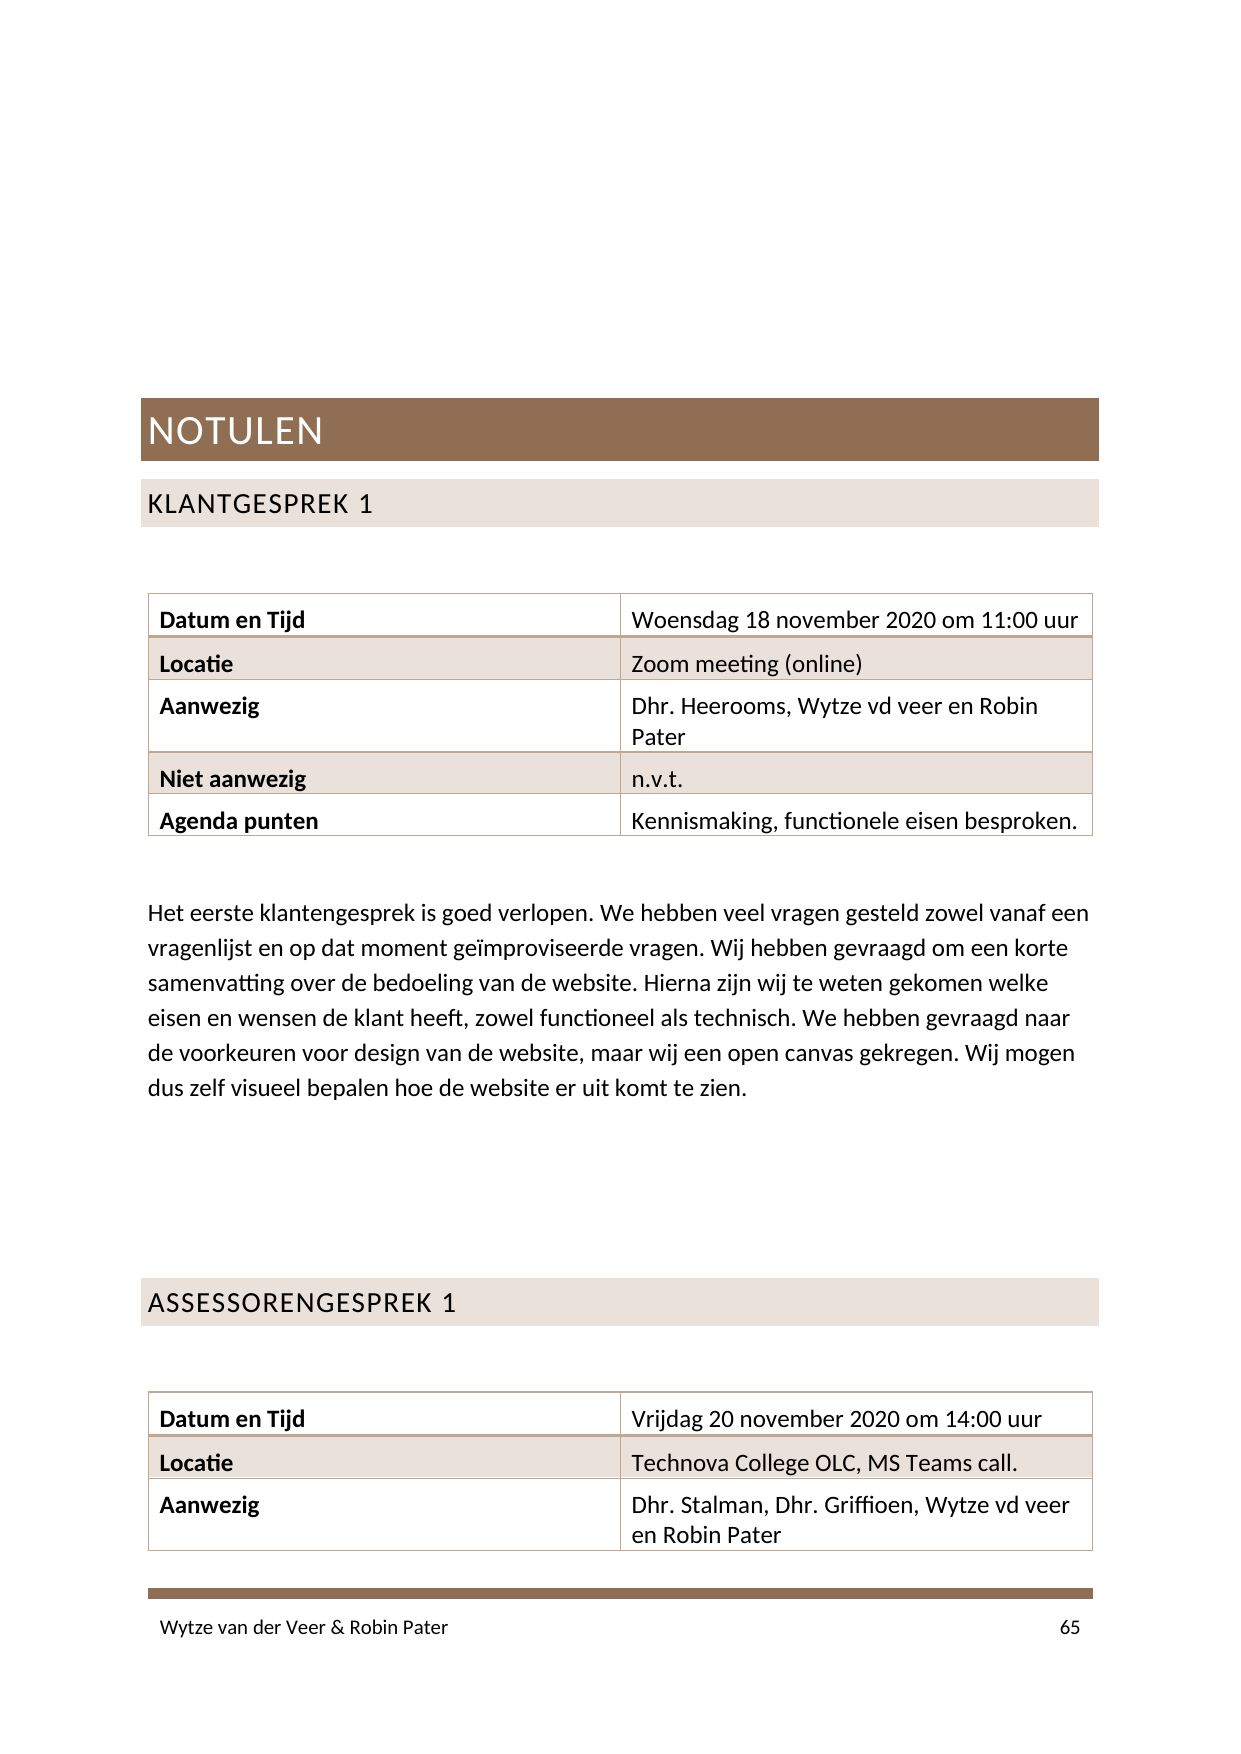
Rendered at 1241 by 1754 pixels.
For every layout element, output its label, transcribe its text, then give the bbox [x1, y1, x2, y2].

table_cell Niet aanwezig [149, 753, 620, 793]
table_header Woensdag 18 november 2020 om 11:00 uur [621, 594, 1092, 635]
table_cell Dhr. Stalman, Dhr. Griffioen, Wytze vd veer en Robin Pater [621, 1479, 1092, 1550]
table_cell Aanwezig [149, 680, 620, 751]
table_header Vrijdag 20 november 2020 om 14:00 uur [621, 1393, 1092, 1433]
table_cell Dhr. Heerooms, Wytze vd veer en Robin Pater [621, 680, 1092, 751]
table_cell Kennismaking, functionele eisen besproken. [621, 794, 1092, 835]
table_cell Locatie [149, 1437, 620, 1477]
table_header Datum en Tijd [149, 1393, 620, 1433]
table_cell Agenda punten [149, 794, 620, 835]
subtitle Klantgesprek 1 [148, 485, 1093, 521]
subtitle Notulen [148, 404, 1093, 455]
table_cell Locatie [149, 638, 620, 679]
table_cell Zoom meeting (online) [621, 638, 1092, 679]
table_cell n.v.t. [621, 753, 1092, 793]
subtitle Assessorengesprek 1 [148, 1284, 1093, 1319]
text Het eerste klantengesprek is goed verlopen. We hebben veel vragen gesteld zowel vanaf een vragenlijst en op dat moment geïmproviseerde vragen. Wij hebben gevraagd om een korte samenvatting over de bedoeling van de website. Hierna zijn wij te weten gekomen welke eisen en wensen de klant heeft, zowel functioneel als technisch. We hebben gevraagd naar de voorkeuren voor design van de website, maar wij een open canvas gekregen. Wij mogen dus zelf visueel bepalen hoe de website er uit komt te zien. [148, 897, 1093, 1102]
table_cell Aanwezig [149, 1479, 620, 1550]
table_cell Technova College OLC, MS Teams call. [621, 1437, 1092, 1477]
table_header Datum en Tijd [149, 594, 620, 635]
